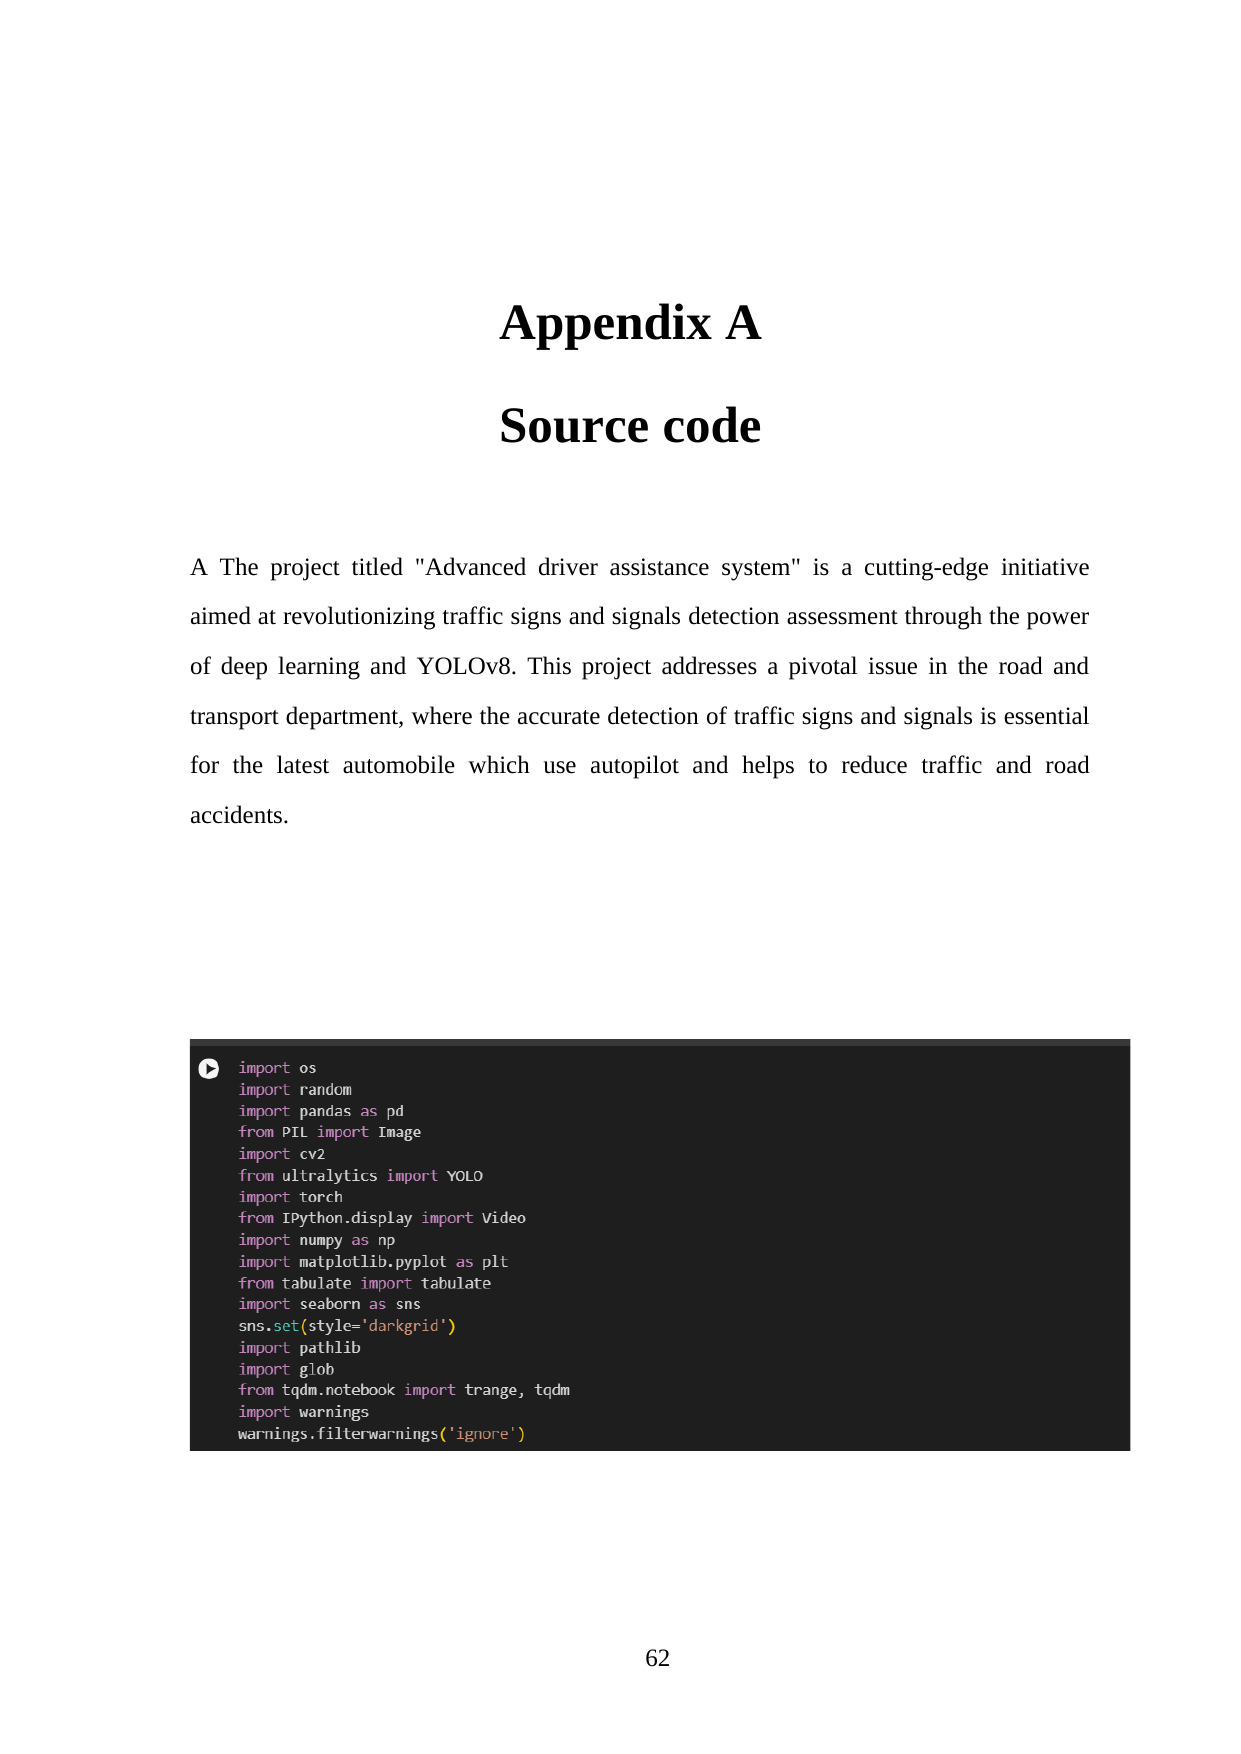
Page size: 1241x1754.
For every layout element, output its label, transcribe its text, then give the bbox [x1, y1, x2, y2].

subtitle Appendix A Source code [470, 292, 790, 454]
picture [189, 1039, 1131, 1451]
text A The project titled "Advanced driver assistance system" is a cutting-edge initiative aimed at revolutionizing traffic signs and signals detection assessment through the power of deep learning and YOLOv8. This project addresses a pivotal issue in the road and transport department, where the accurate detection of traffic signs and signals is essential for the latest automobile which use autopilot and helps to reduce traffic and road accidents. [190, 552, 1090, 829]
